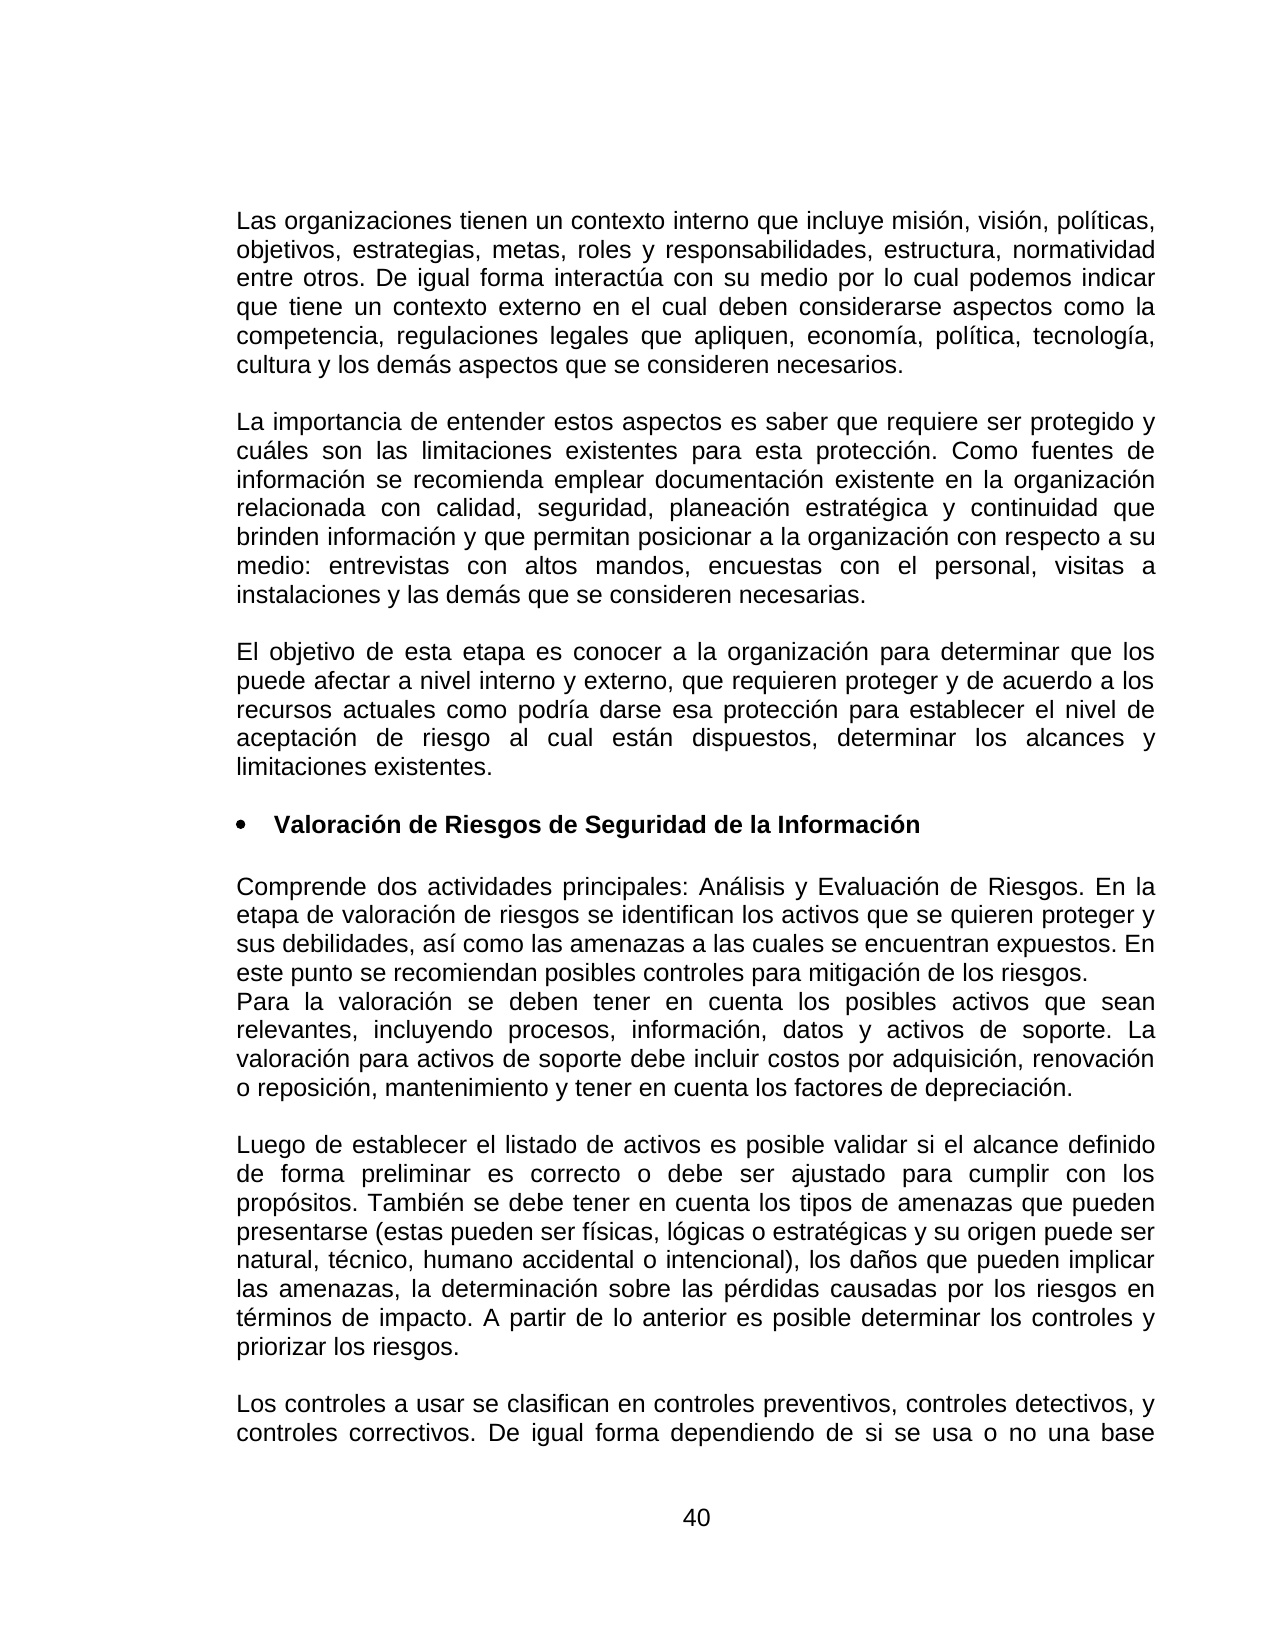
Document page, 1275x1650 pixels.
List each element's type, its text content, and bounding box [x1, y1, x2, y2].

list Valoración de Riesgos de Seguridad de la Información [236, 810, 1157, 838]
text El objetivo de esta etapa es conocer a la organización para determinar que los puede afectar a nivel interno y externo, que requieren proteger y de acuerdo a los recursos actuales como podría darse esa protección para establecer el nivel de aceptación de riesgo al cual están dispuestos, determinar los alcances y limitaciones existentes. [236, 637, 1157, 781]
text Comprende dos actividades principales: Análisis y Evaluación de Riesgos. En la etapa de valoración de riesgos se identifican los activos que se quieren proteger y sus debilidades, así como las amenazas a las cuales se encuentran expuestos. En este punto se recomiendan posibles controles para mitigación de los riesgos. [236, 872, 1157, 987]
text Las organizaciones tienen un contexto interno que incluye misión, visión, políticas, objetivos, estrategias, metas, roles y responsabilidades, estructura, normatividad entre otros. De igual forma interactúa con su medio por lo cual podemos indicar que tiene un contexto externo en el cual deben considerarse aspectos como la competencia, regulaciones legales que apliquen, economía, política, tecnología, cultura y los demás aspectos que se consideren necesarios. [236, 206, 1157, 378]
text La importancia de entender estos aspectos es saber que requiere ser protegido y cuáles son las limitaciones existentes para esta protección. Como fuentes de información se recomienda emplear documentación existente en la organización relacionada con calidad, seguridad, planeación estratégica y continuidad que brinden información y que permitan posicionar a la organización con respecto a su medio: entrevistas con altos mandos, encuestas con el personal, visitas a instalaciones y las demás que se consideren necesarias. [236, 407, 1157, 608]
text Para la valoración se deben tener en cuenta los posibles activos que sean relevantes, incluyendo procesos, información, datos y activos de soporte. La valoración para activos de soporte debe incluir costos por adquisición, renovación o reposición, mantenimiento y tener en cuenta los factores de depreciación. [236, 987, 1157, 1102]
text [236, 1389, 1157, 1447]
text Luego de establecer el listado de activos es posible validar si el alcance definido de forma preliminar es correcto o debe ser ajustado para cumplir con los propósitos. También se debe tener en cuenta los tipos de amenazas que pueden presentarse (estas pueden ser físicas, lógicas o estratégicas y su origen puede ser natural, técnico, humano accidental o intencional), los daños que pueden implicar las amenazas, la determinación sobre las pérdidas causadas por los riesgos en términos de impacto. A partir de lo anterior es posible determinar los controles y priorizar los riesgos. [236, 1130, 1157, 1360]
